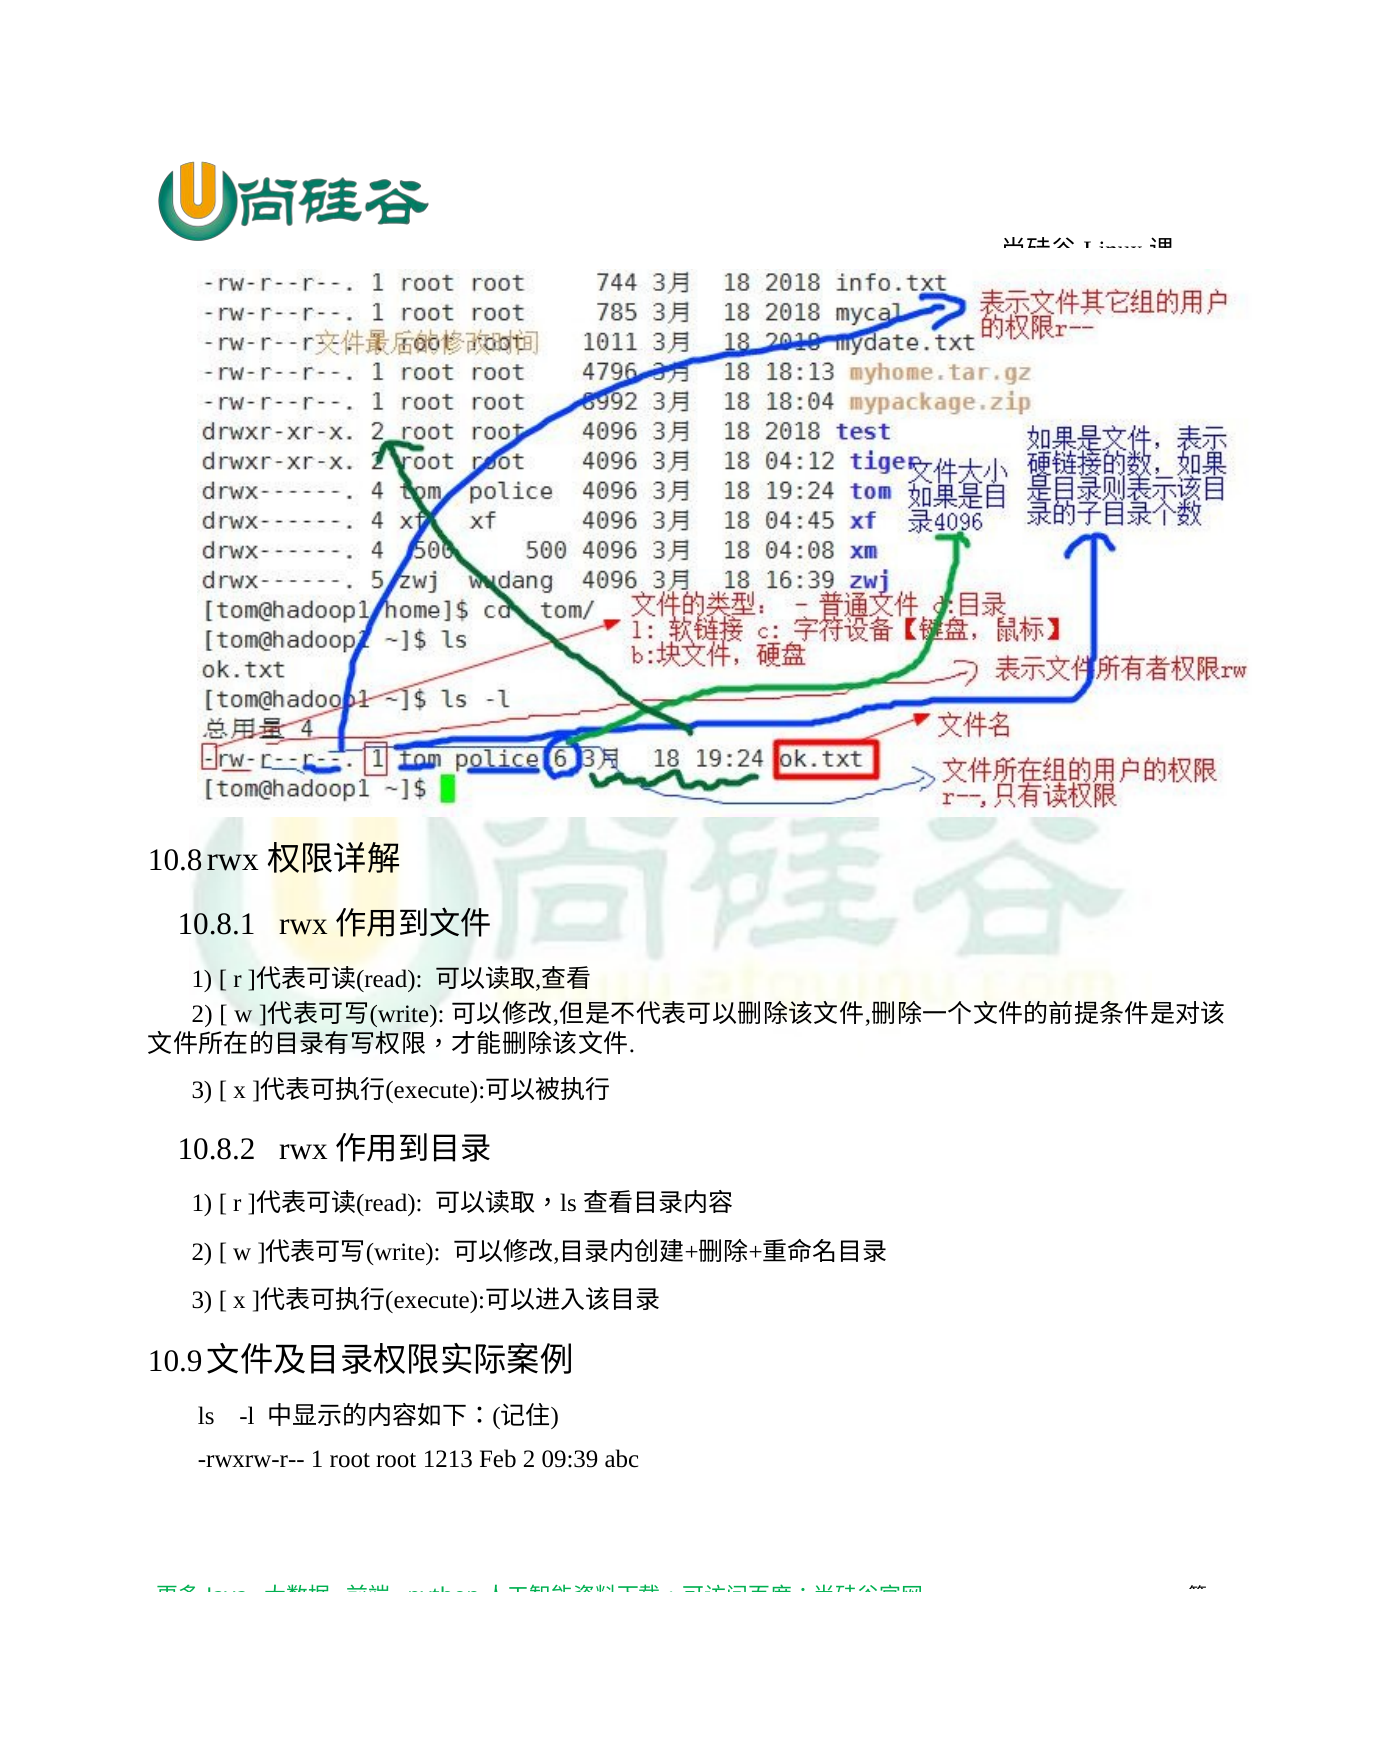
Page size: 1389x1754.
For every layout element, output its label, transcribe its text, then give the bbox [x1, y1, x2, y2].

list [ x ]代表可执行(execute):可以进入该目录 [191, 1270, 1338, 1318]
subtitle rwx 作用到文件 [177, 884, 1338, 947]
list [ w ]代表可写(write): 可以修改,但是不代表可以删除该文件,删除一个文件的前提条件是对该文件所在的目录有写权限，才能删除该文件. [148, 998, 1242, 1060]
subtitle rwx 作用到目录 [177, 1108, 1338, 1172]
subtitle 文件及目录权限实际案例 [148, 1318, 1338, 1384]
picture [189, 269, 1253, 815]
text ls -l 中显示的内容如下：(记住) [198, 1384, 1338, 1435]
picture [147, 153, 436, 249]
list [ r ]代表可读(read): 可以读取，ls 查看目录内容 [191, 1172, 1338, 1222]
list [ r ]代表可读(read): 可以读取,查看 [148, 947, 1338, 997]
text -rwxrw-r-- 1 root root 1213 Feb 2 09:39 abc [198, 1444, 1338, 1473]
list [ w ]代表可写(write): 可以修改,目录内创建+删除+重命名目录 [191, 1222, 1338, 1270]
subtitle rwx 权限详解 [148, 815, 1338, 884]
list [ x ]代表可执行(execute):可以被执行 [148, 1060, 1338, 1108]
